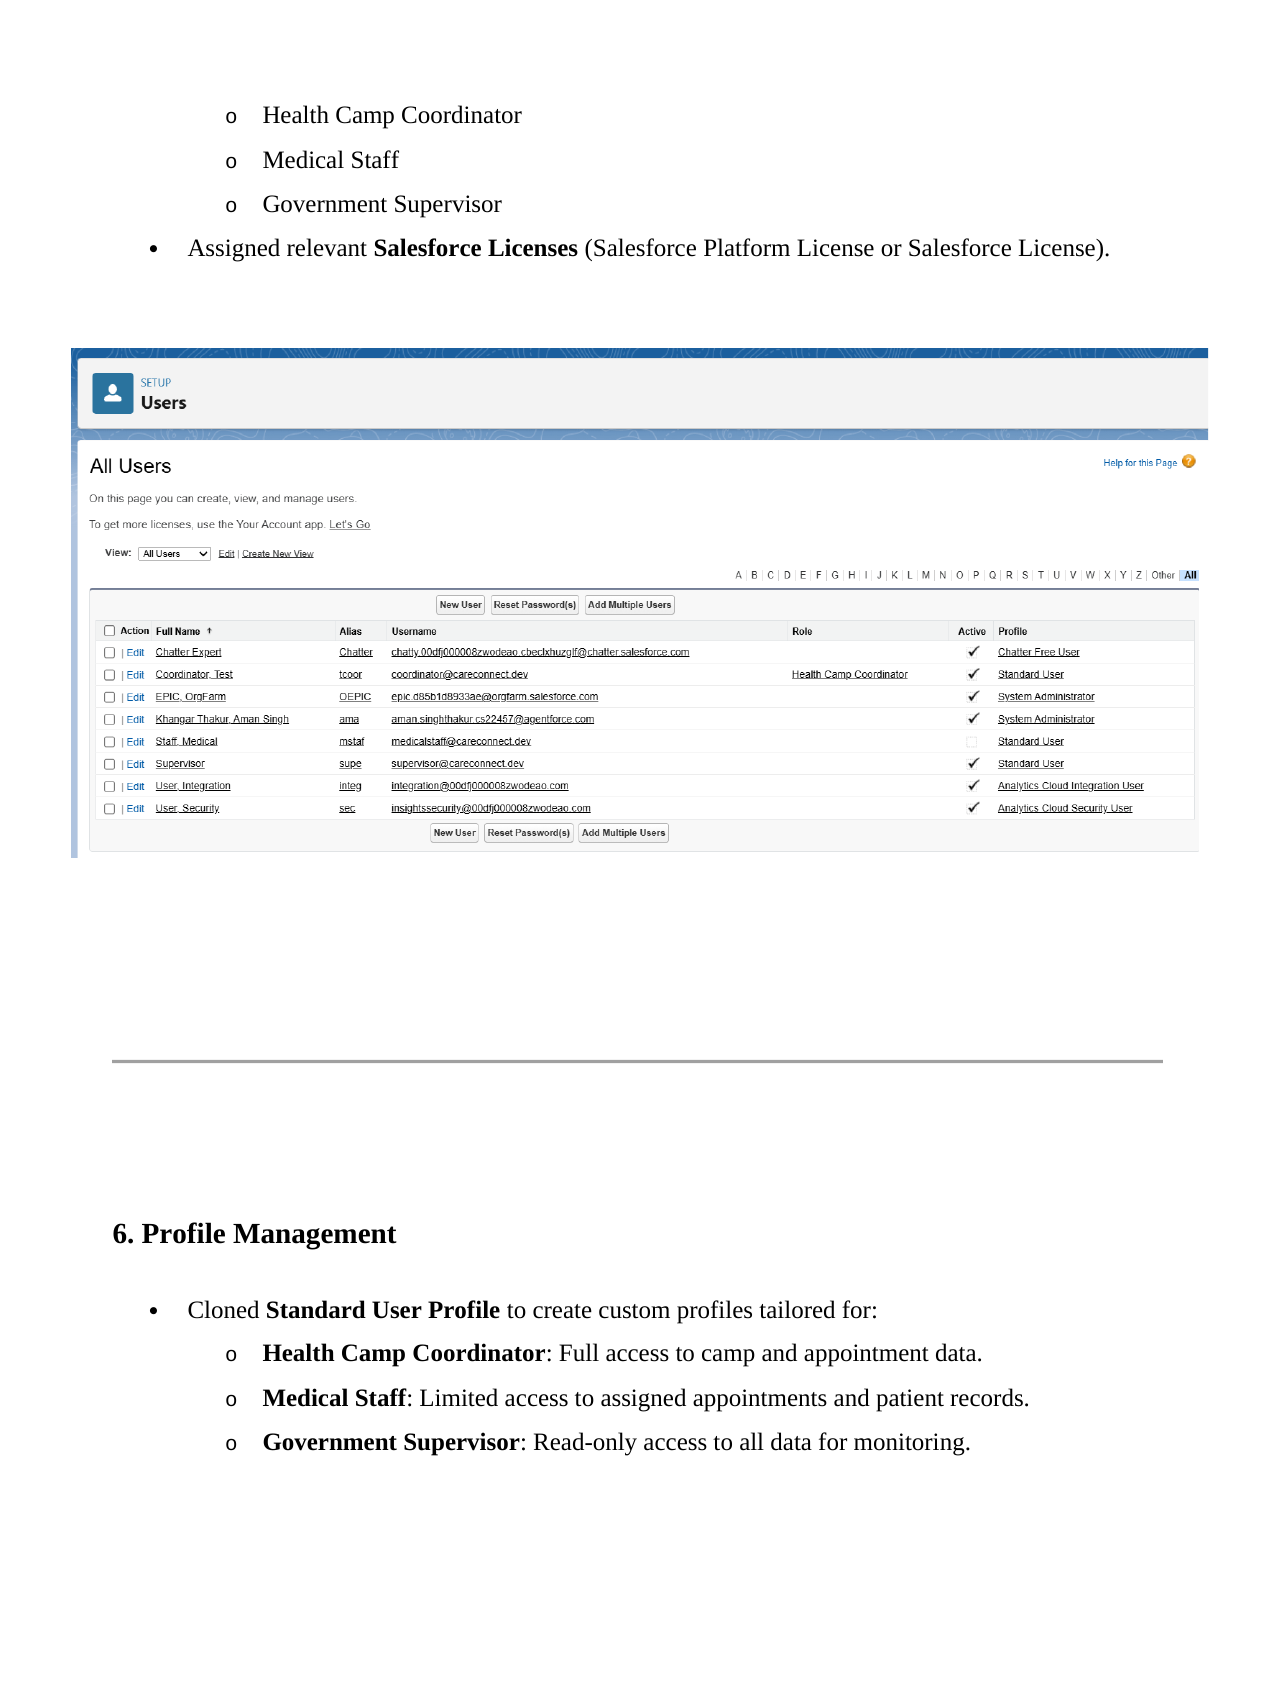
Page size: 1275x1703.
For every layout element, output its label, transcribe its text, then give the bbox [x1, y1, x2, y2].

list Assigned relevant Salesforce Licenses (Salesforce Platform License or Salesforce License). [150, 233, 1163, 262]
list Health Camp Coordinator: Full access to camp and appointment data. [225, 1338, 1163, 1368]
list Government Supervisor: Read-only access to all data for monitoring. [225, 1427, 1163, 1457]
list Cloned Standard User Profile to create custom profiles tailored for: [150, 1295, 1163, 1324]
text 6. Profile Management [112, 1216, 1163, 1249]
list Medical Staff: Limited access to assigned appointments and patient records. [225, 1383, 1163, 1412]
list Medical Staff [225, 145, 1163, 174]
picture [71, 348, 1209, 858]
list Government Supervisor [225, 189, 1163, 219]
list Health Camp Coordinator [225, 100, 1163, 130]
